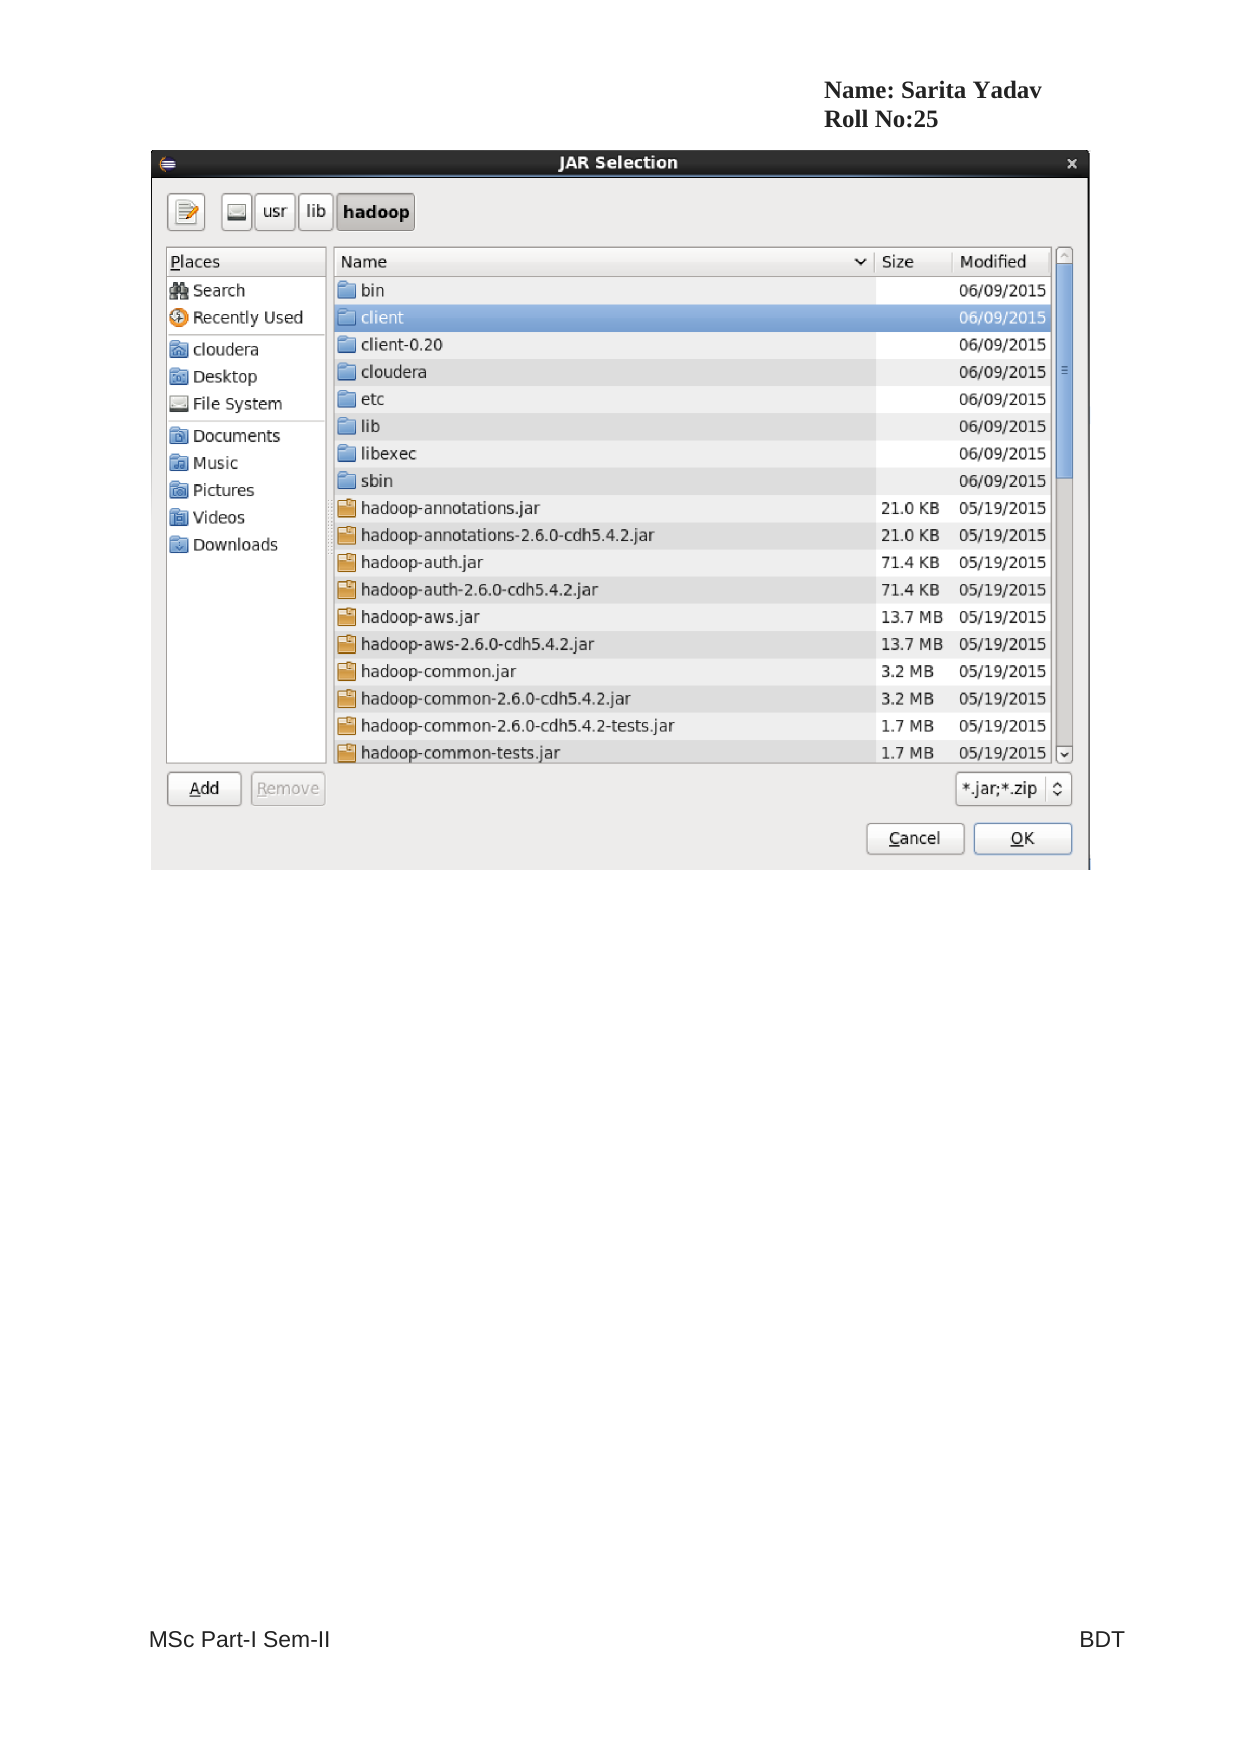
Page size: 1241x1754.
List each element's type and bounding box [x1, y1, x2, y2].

picture [150, 150, 1091, 870]
